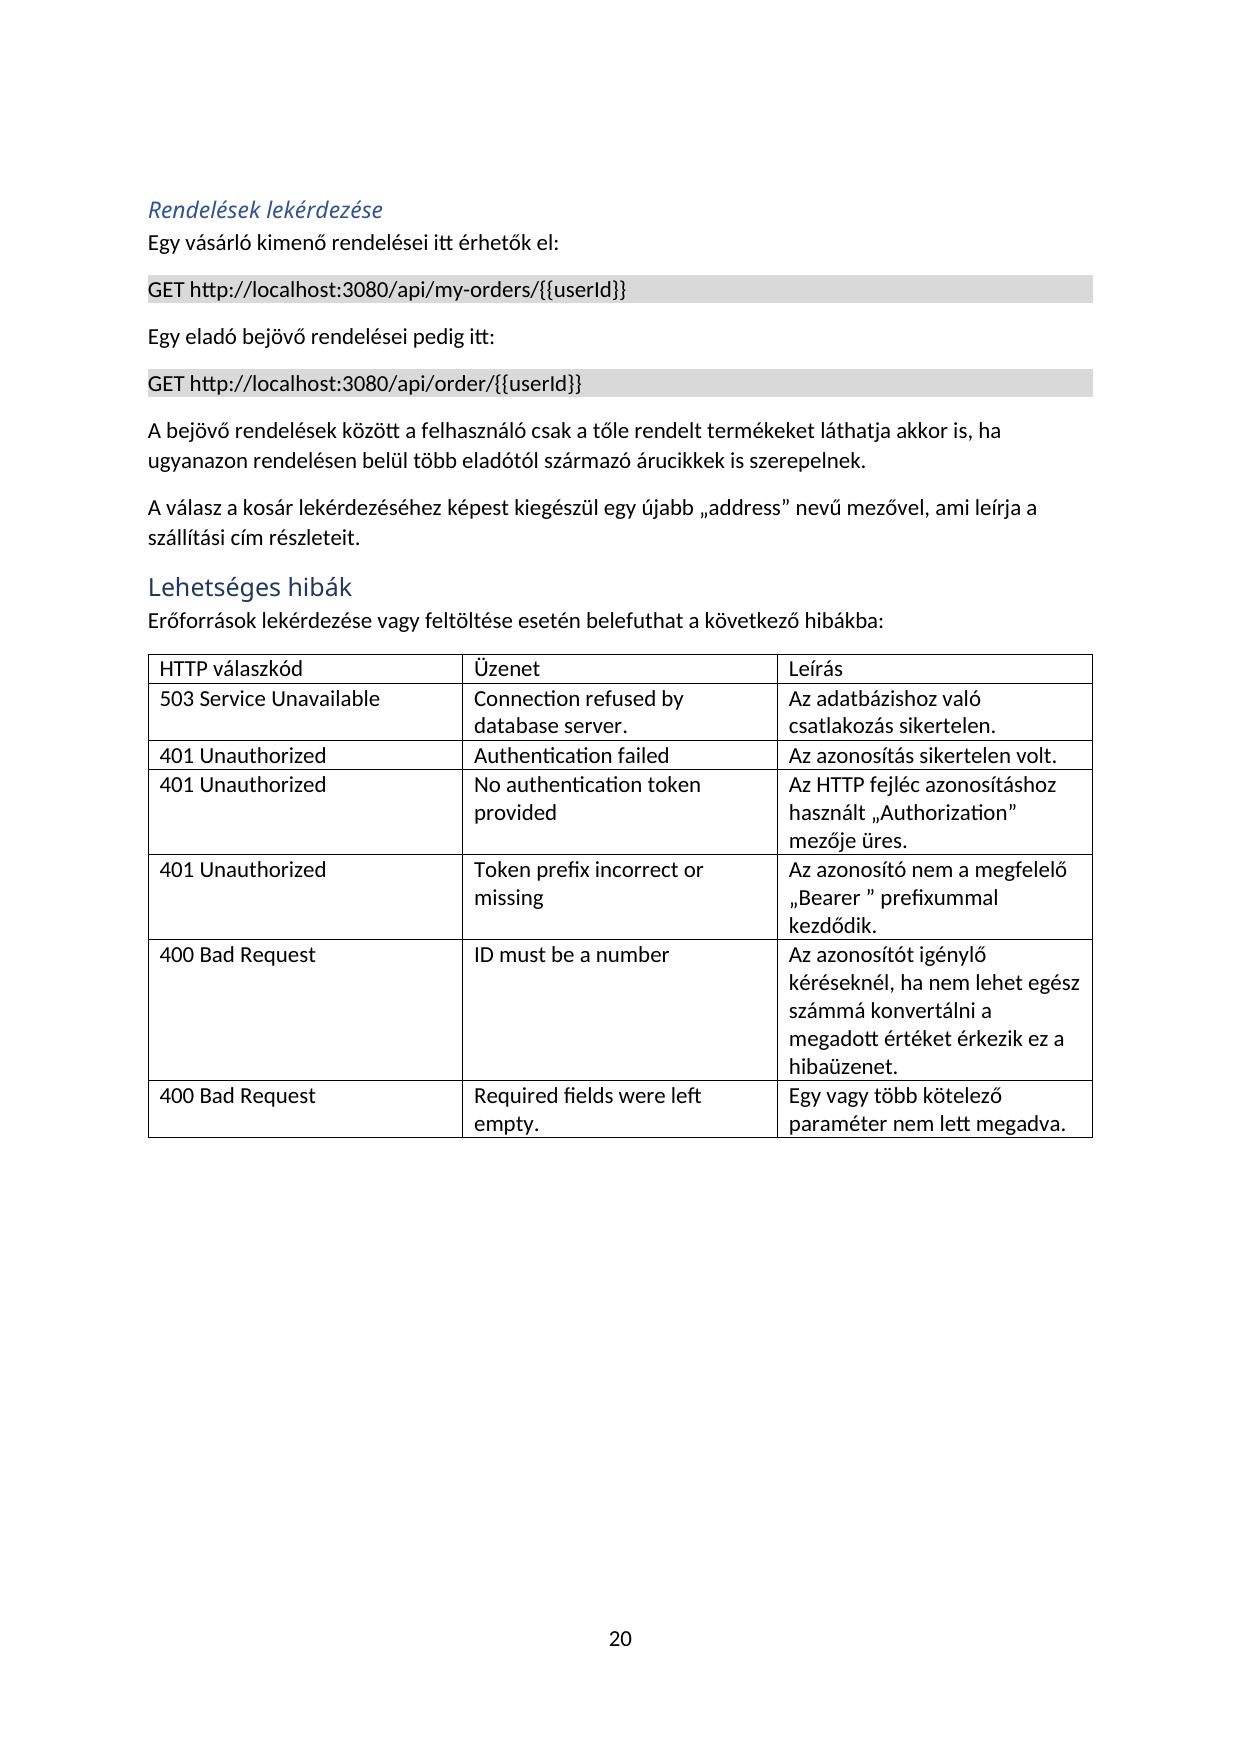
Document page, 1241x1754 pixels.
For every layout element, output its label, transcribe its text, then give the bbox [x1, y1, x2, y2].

table_cell Token prefix incorrect or missing [463, 855, 777, 939]
table_cell 401 Unauthorized [149, 770, 462, 854]
table_cell Az azonosító nem a megfelelő „Bearer ” prefixummal kezdődik. [778, 855, 1092, 939]
table_cell 503 Service Unavailable [149, 684, 462, 740]
table_cell Connection refused by database server. [463, 684, 777, 740]
table_cell 400 Bad Request [149, 1081, 462, 1137]
text Egy eladó bejövő rendelései pedig itt: [148, 322, 1093, 350]
table_cell 401 Unauthorized [149, 741, 462, 769]
text A bejövő rendelések között a felhasználó csak a tőle rendelt termékeket láthatja akkor is, ha ugyanazon rendelésen belül több eladótól származó árucikkek is szerepelnek. [148, 416, 1093, 474]
table_header Leírás [778, 655, 1092, 683]
subtitle Rendelések lekérdezése [148, 194, 1093, 226]
table_cell Required fields were left empty. [463, 1081, 777, 1137]
table_cell Az adatbázishoz való csatlakozás sikertelen. [778, 684, 1092, 740]
text Egy vásárló kimenő rendelései itt érhetők el: [148, 228, 1093, 256]
table_cell Az azonosítót igénylő kéréseknél, ha nem lehet egész számmá konvertálni a megadott értéket érkezik ez a hibaüzenet. [778, 940, 1092, 1080]
text A válasz a kosár lekérdezéséhez képest kiegészül egy újabb „address” nevű mezővel, ami leírja a szállítási cím részleteit. [148, 493, 1093, 551]
text GET http://localhost:3080/api/my-orders/{{userId}} [148, 275, 1093, 303]
table_cell Az azonosítás sikertelen volt. [778, 741, 1092, 769]
table_header HTTP válaszkód [149, 655, 462, 683]
table_header Üzenet [463, 655, 777, 683]
subtitle Lehetséges hibák [148, 570, 1093, 604]
table_cell Egy vagy több kötelező paraméter nem lett megadva. [778, 1081, 1092, 1137]
table_cell 401 Unauthorized [149, 855, 462, 939]
table_cell 400 Bad Request [149, 940, 462, 1080]
table_cell ID must be a number [463, 940, 777, 1080]
text GET http://localhost:3080/api/order/{{userId}} [148, 369, 1093, 397]
table_cell No authentication token provided [463, 770, 777, 854]
table_cell Authentication failed [463, 741, 777, 769]
text Erőforrások lekérdezése vagy feltöltése esetén belefuthat a következő hibákba: [148, 607, 1093, 635]
table_cell Az HTTP fejléc azonosításhoz használt „Authorization” mezője üres. [778, 770, 1092, 854]
